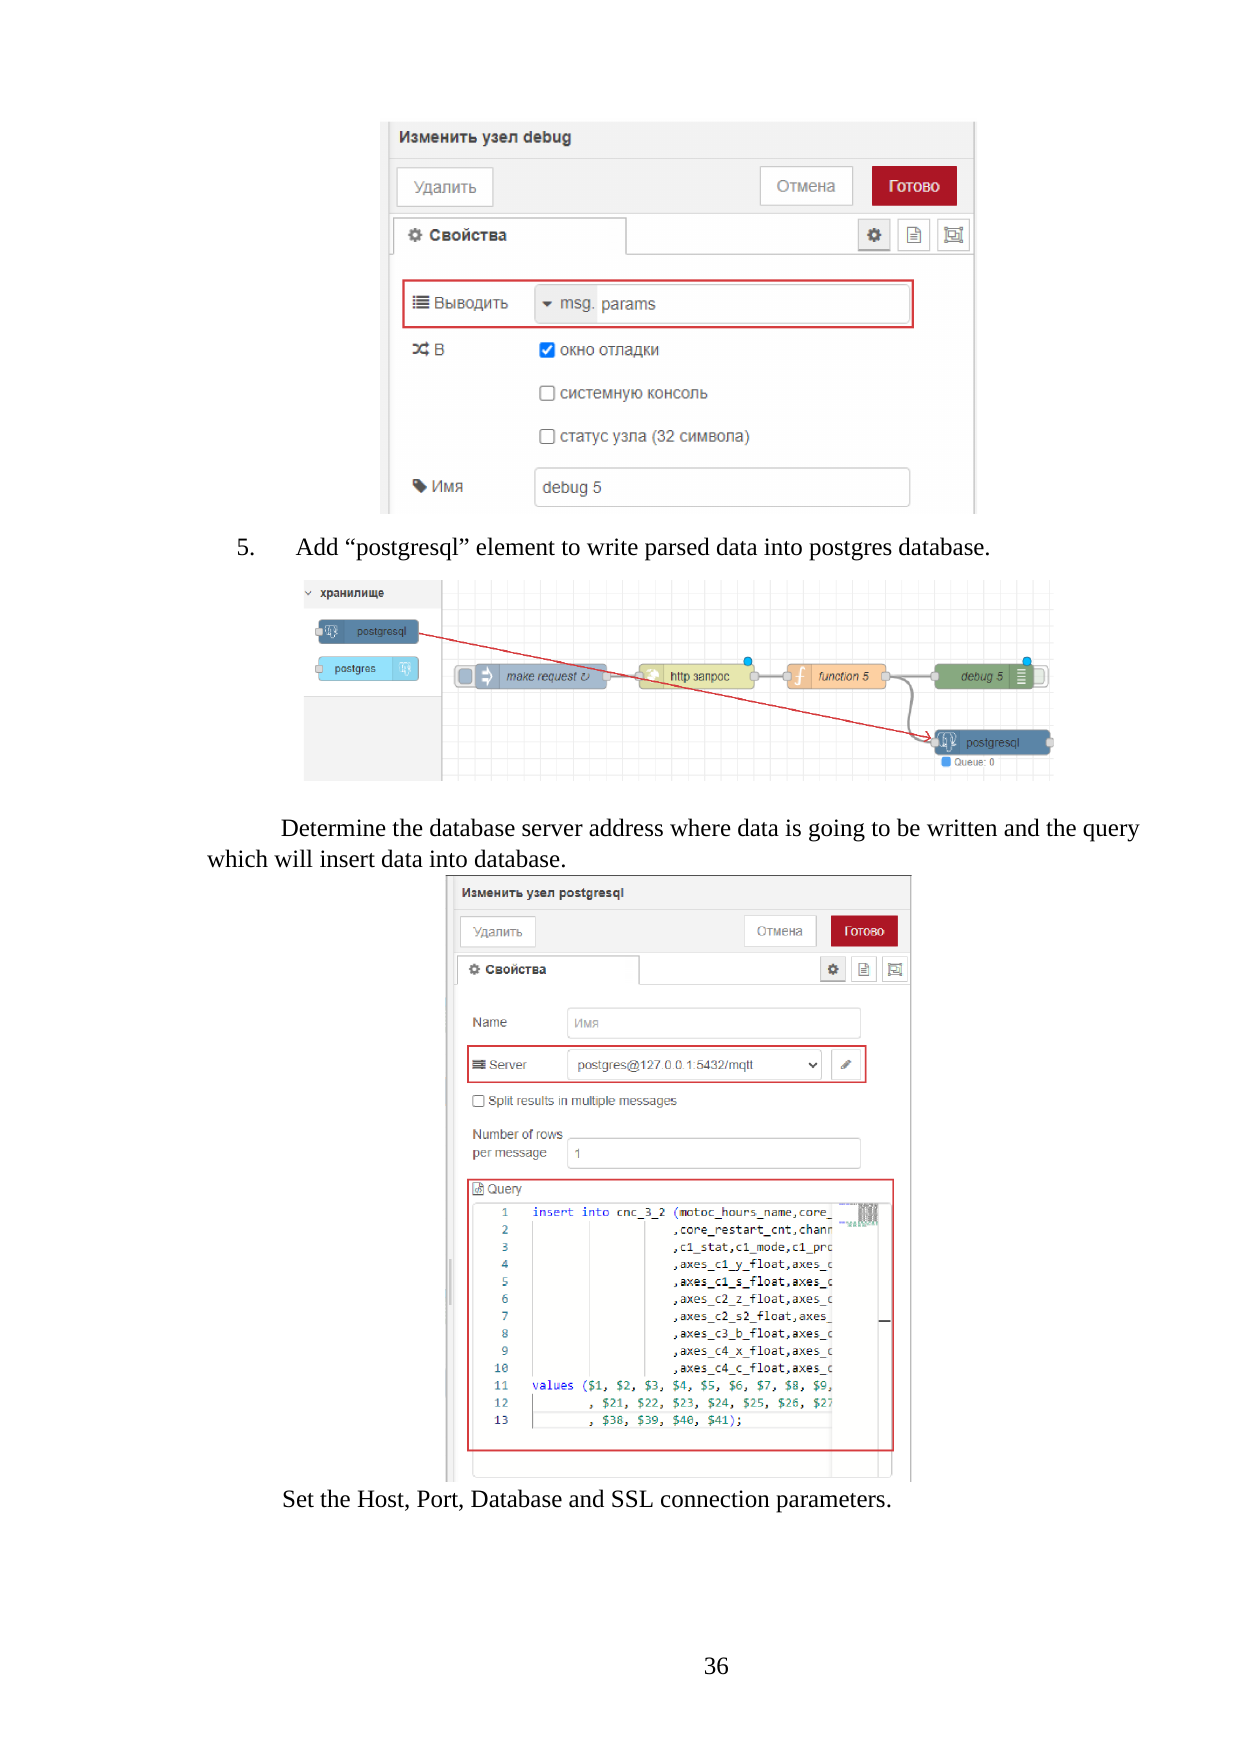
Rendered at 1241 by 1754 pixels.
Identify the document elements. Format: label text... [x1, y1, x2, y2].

text Determine the database server address where data is going to be written and the query which will insert data into database. [207, 813, 1152, 873]
list Add “postgresql” element to write parsed data into postgres database. [236, 532, 1152, 561]
picture [445, 875, 912, 1482]
picture [303, 580, 1054, 781]
picture [380, 118, 978, 514]
text Set the Host, Port, Database and SSL connection parameters. [207, 1484, 1152, 1513]
